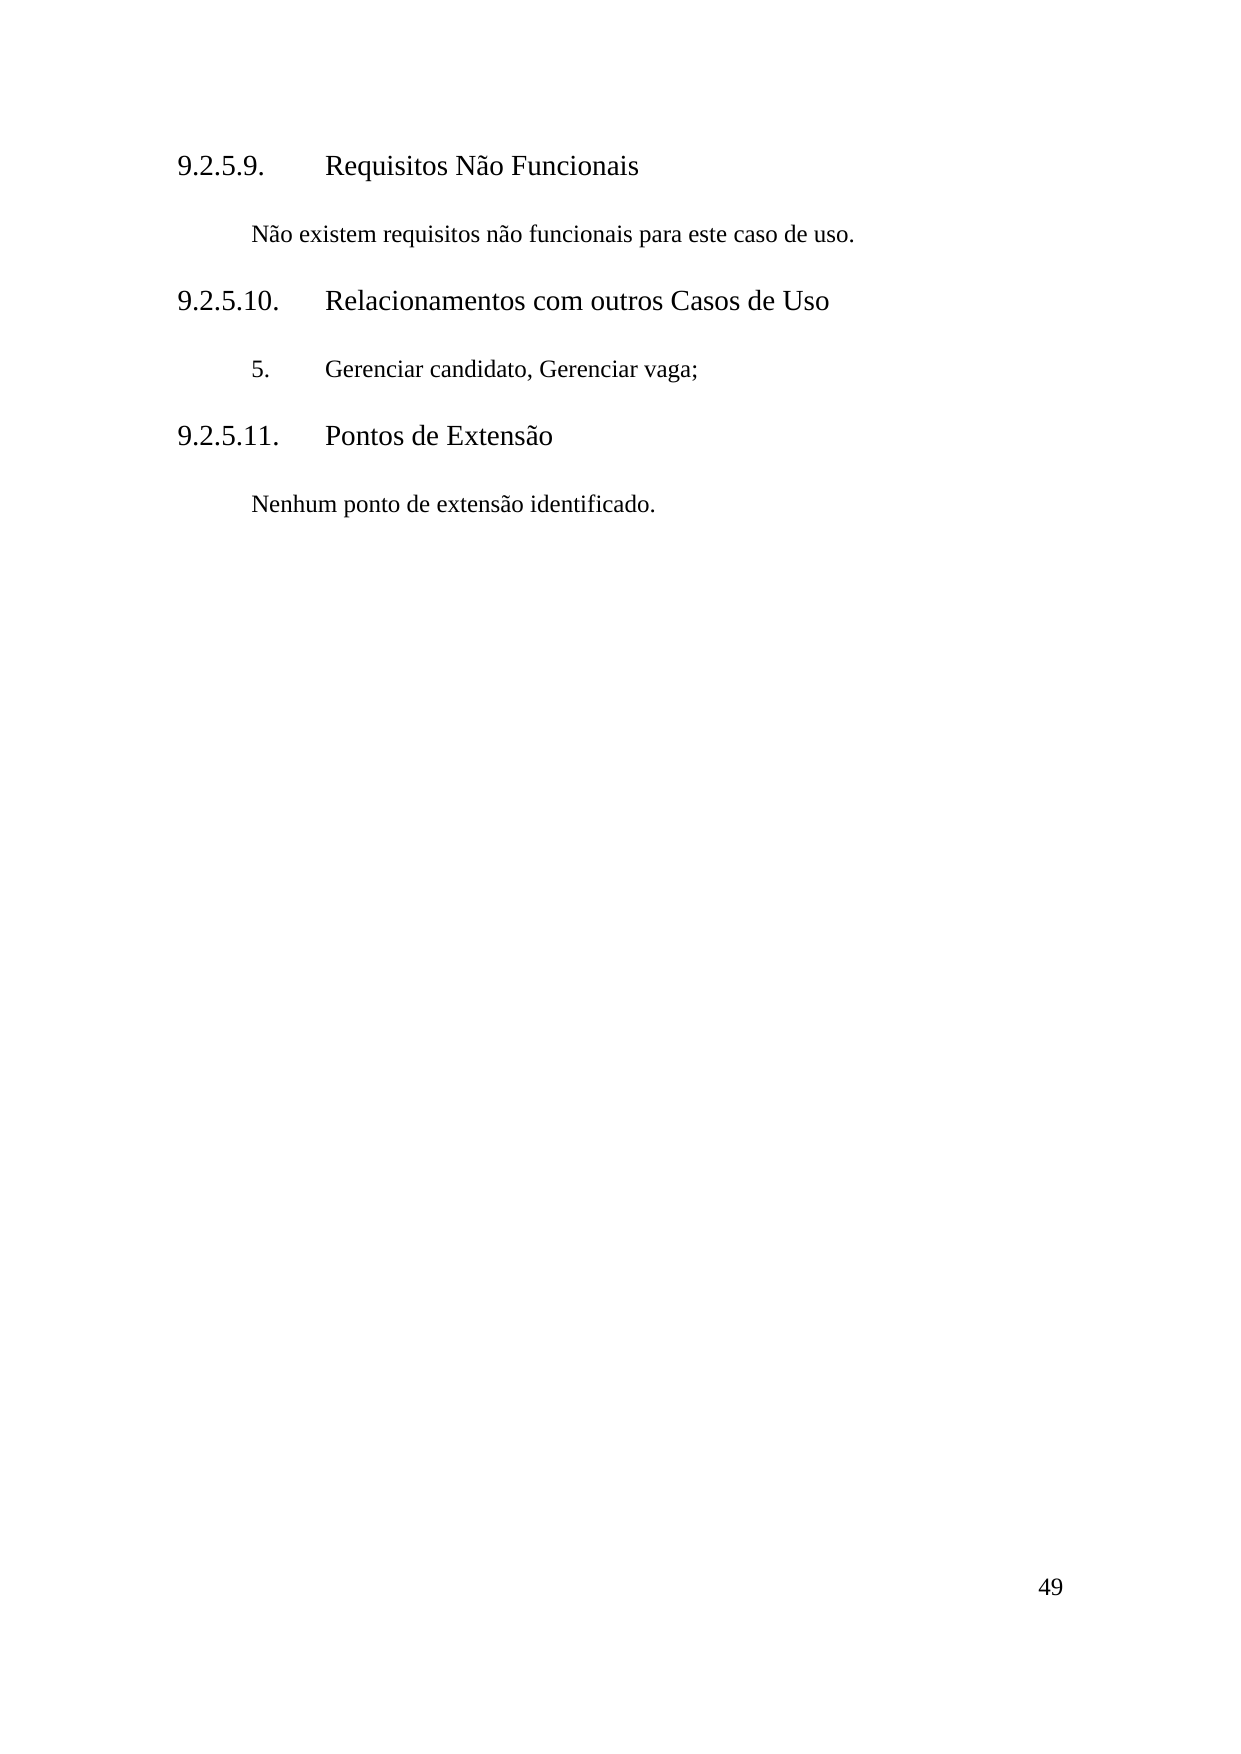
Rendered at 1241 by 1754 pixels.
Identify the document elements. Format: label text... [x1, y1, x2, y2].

list Relacionamentos com outros Casos de Uso [177, 283, 1063, 316]
list Gerenciar candidato, Gerenciar vaga; [177, 354, 1063, 383]
text Nenhum ponto de extensão identificado. [177, 489, 1063, 518]
list Pontos de Extensão [177, 418, 1063, 451]
list Requisitos Não Funcionais [177, 148, 1063, 181]
text Não existem requisitos não funcionais para este caso de uso. [177, 219, 1063, 247]
